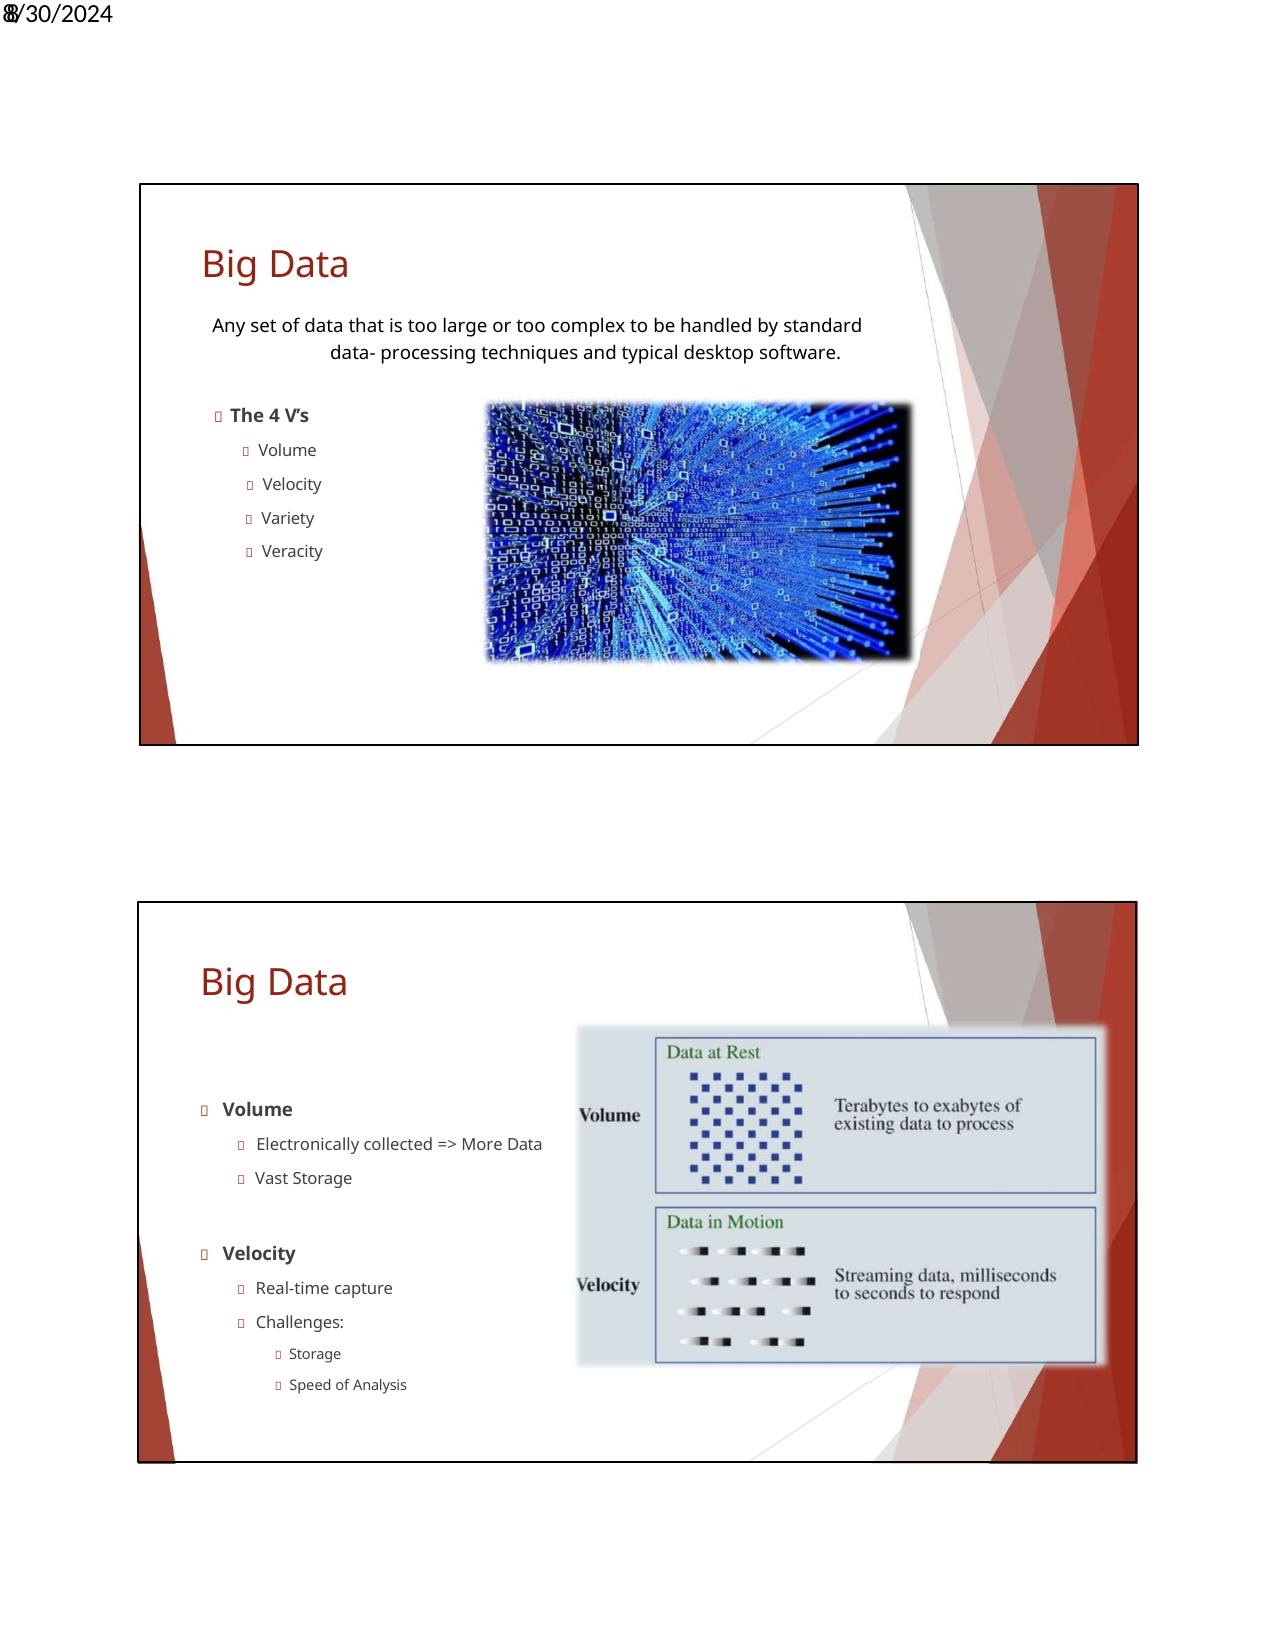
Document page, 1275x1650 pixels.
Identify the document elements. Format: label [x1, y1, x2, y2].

picture [141, 511, 177, 744]
picture [569, 903, 1135, 1461]
picture [869, 900, 1138, 1464]
picture [479, 185, 1137, 744]
picture [139, 1229, 176, 1461]
